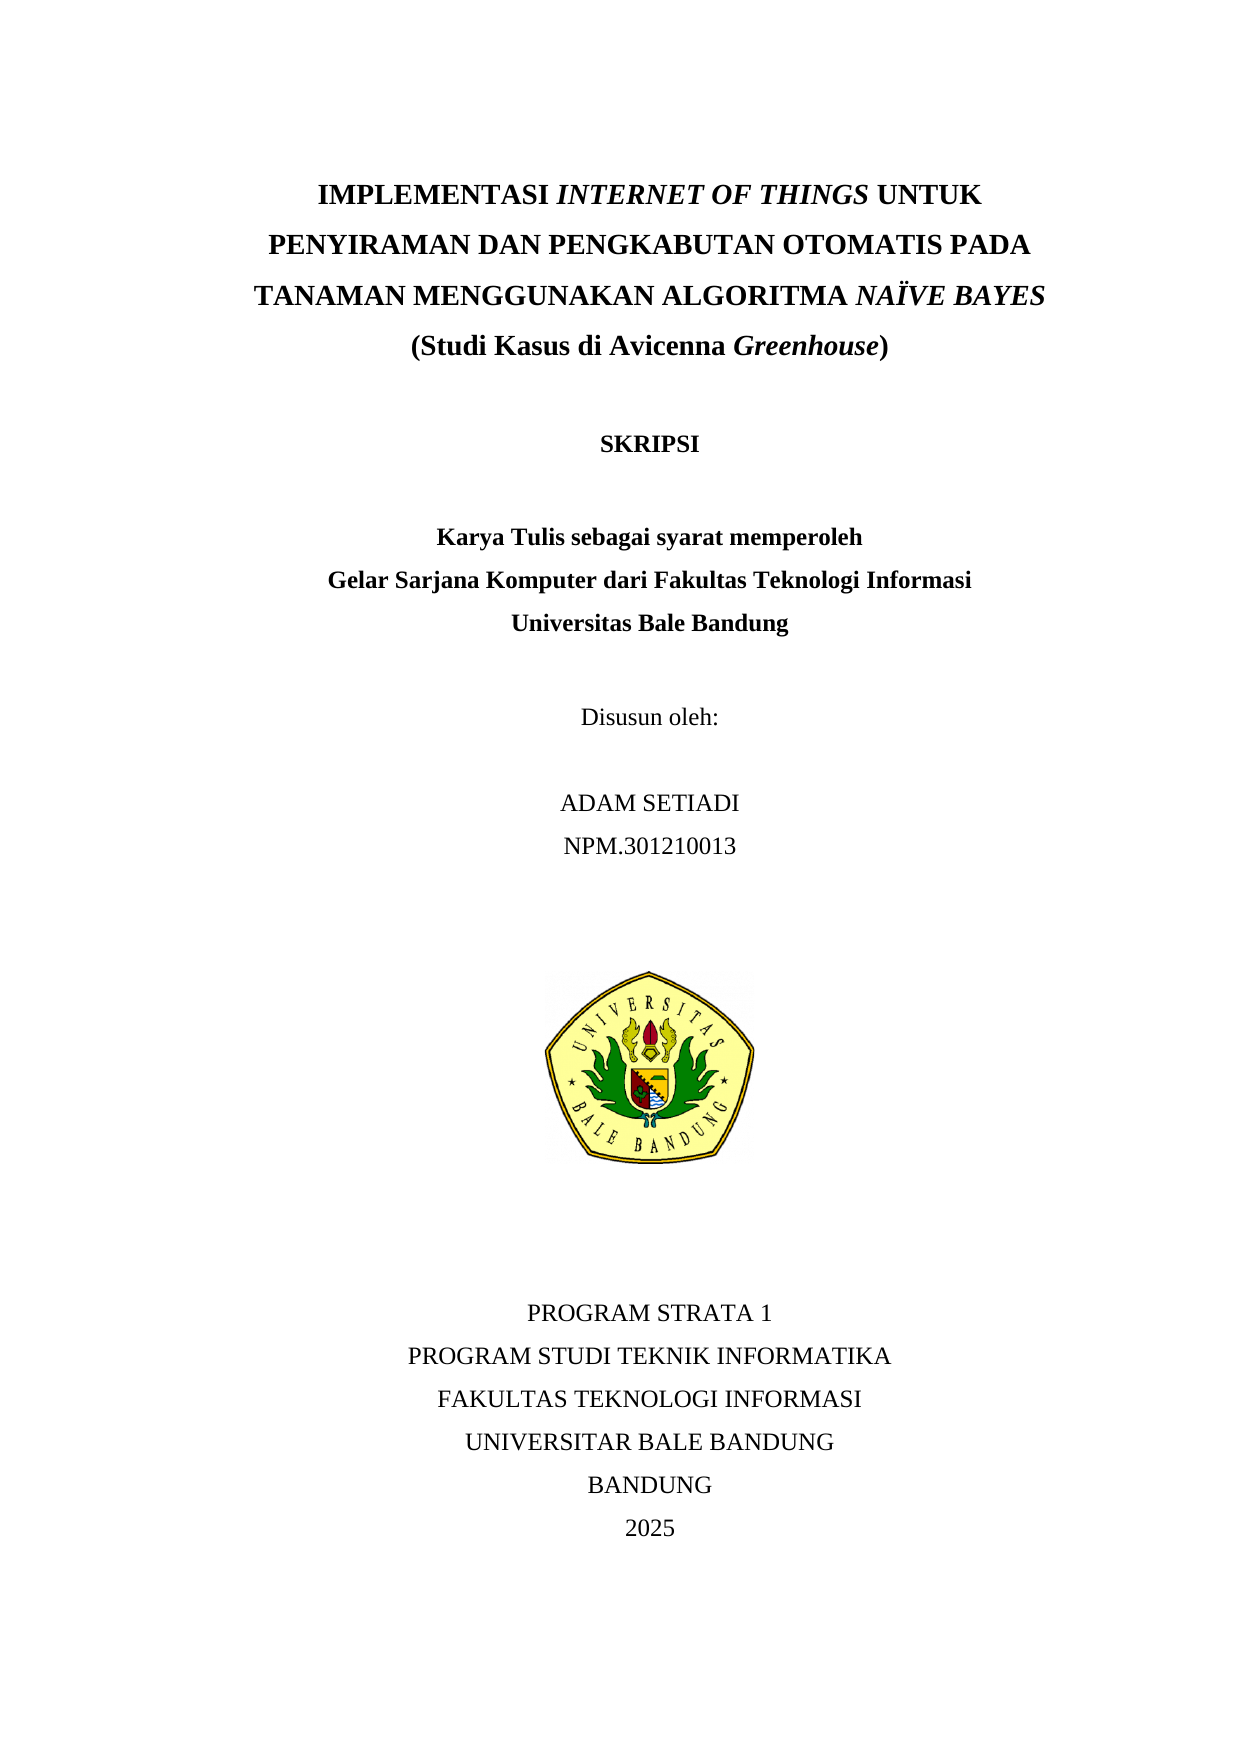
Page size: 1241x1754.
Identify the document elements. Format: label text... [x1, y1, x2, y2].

text Disusun oleh: [236, 702, 1063, 731]
text PROGRAM STUDI TEKNIK INFORMATIKA [236, 1341, 1063, 1369]
text NPM.301210013 [236, 831, 1063, 860]
text Universitas Bale Bandung [236, 608, 1063, 637]
text IMPLEMENTASI INTERNET OF THINGS UNTUK PENYIRAMAN DAN PENGKABUTAN OTOMATIS PADA TANAMAN MENGGUNAKAN ALGORITMA NAÏVE BAYES (Studi Kasus di Avicenna Greenhouse) [236, 177, 1063, 362]
text Gelar Sarjana Komputer dari Fakultas Teknologi Informasi [236, 565, 1063, 594]
text UNIVERSITAR BALE BANDUNG [236, 1427, 1063, 1456]
text Karya Tulis sebagai syarat memperoleh [236, 522, 1063, 551]
text 2025 [236, 1513, 1063, 1542]
picture [544, 971, 755, 1164]
text SKRIPSI [236, 429, 1063, 457]
text ADAM SETIADI [236, 788, 1063, 817]
text BANDUNG [236, 1470, 1063, 1499]
text PROGRAM STRATA 1 [236, 1298, 1063, 1326]
text FAKULTAS TEKNOLOGI INFORMASI [236, 1384, 1063, 1413]
